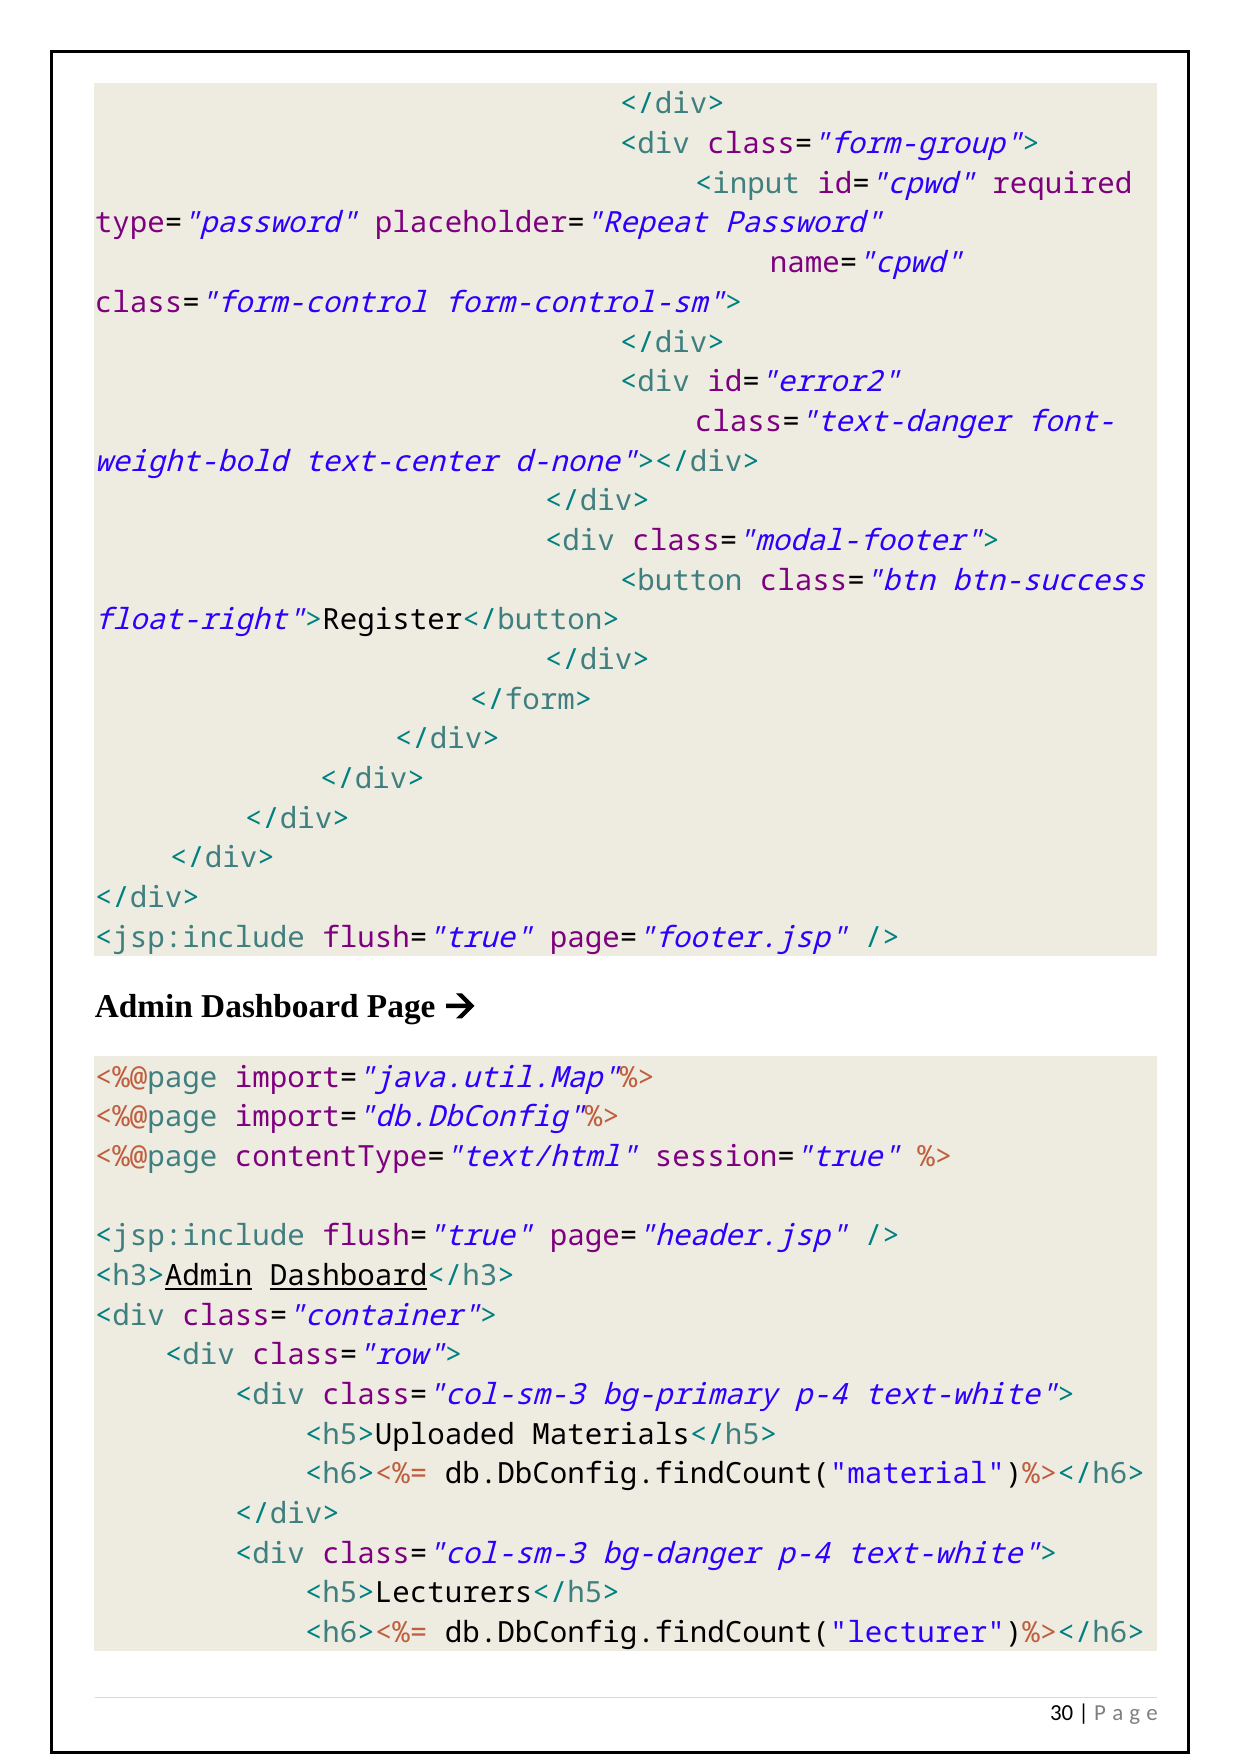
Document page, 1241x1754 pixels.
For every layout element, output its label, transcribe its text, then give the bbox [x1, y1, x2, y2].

text </div> [94, 757, 1157, 797]
text <div class="col-sm-3 bg-danger p-4 text-white"> [94, 1532, 1157, 1572]
text <div id="error2" [94, 361, 1157, 400]
text <div class="container"> [94, 1294, 1157, 1334]
text <%@page contentType="text/html" session="true" %> [94, 1135, 1157, 1175]
text <h3>Admin Dashboard</h3> [94, 1254, 1157, 1294]
text </form> [94, 678, 1157, 718]
text </div> [94, 876, 1157, 916]
text <h6><%= db.DbConfig.findCount("lecturer")%></h6> [94, 1611, 1157, 1651]
text </div> [94, 718, 1157, 757]
text Admin Dashboard Page [94, 987, 1157, 1025]
text </div> [94, 1492, 1157, 1532]
text <div class="col-sm-3 bg-primary p-4 text-white"> [94, 1373, 1157, 1413]
text <h5>Lecturers</h5> [94, 1572, 1157, 1611]
text <jsp:include flush="true" page="header.jsp" /> [94, 1214, 1157, 1254]
text <input id="cpwd" required type="password" placeholder="Repeat Password" [94, 162, 1157, 241]
text </div> [94, 83, 1157, 122]
text <div class="form-group"> [94, 122, 1157, 162]
text <div class="row"> [94, 1334, 1157, 1373]
text class="text-danger font-weight-bold text-center d-none"></div> [94, 400, 1157, 479]
text </div> [94, 638, 1157, 678]
text name="cpwd" class="form-control form-control-sm"> [94, 241, 1157, 321]
text <div class="modal-footer"> [94, 519, 1157, 559]
text <%@page import="java.util.Map"%> [94, 1056, 1157, 1096]
text </div> [94, 479, 1157, 519]
text </div> [94, 797, 1157, 837]
text </div> [94, 321, 1157, 361]
text <%@page import="db.DbConfig"%> [94, 1096, 1157, 1135]
text </div> [94, 837, 1157, 876]
text <h5>Uploaded Materials</h5> [94, 1413, 1157, 1453]
text <button class="btn btn-success float-right">Register</button> [94, 559, 1157, 638]
text <jsp:include flush="true" page="footer.jsp" /> [94, 916, 1157, 956]
text <h6><%= db.DbConfig.findCount("material")%></h6> [94, 1453, 1157, 1492]
